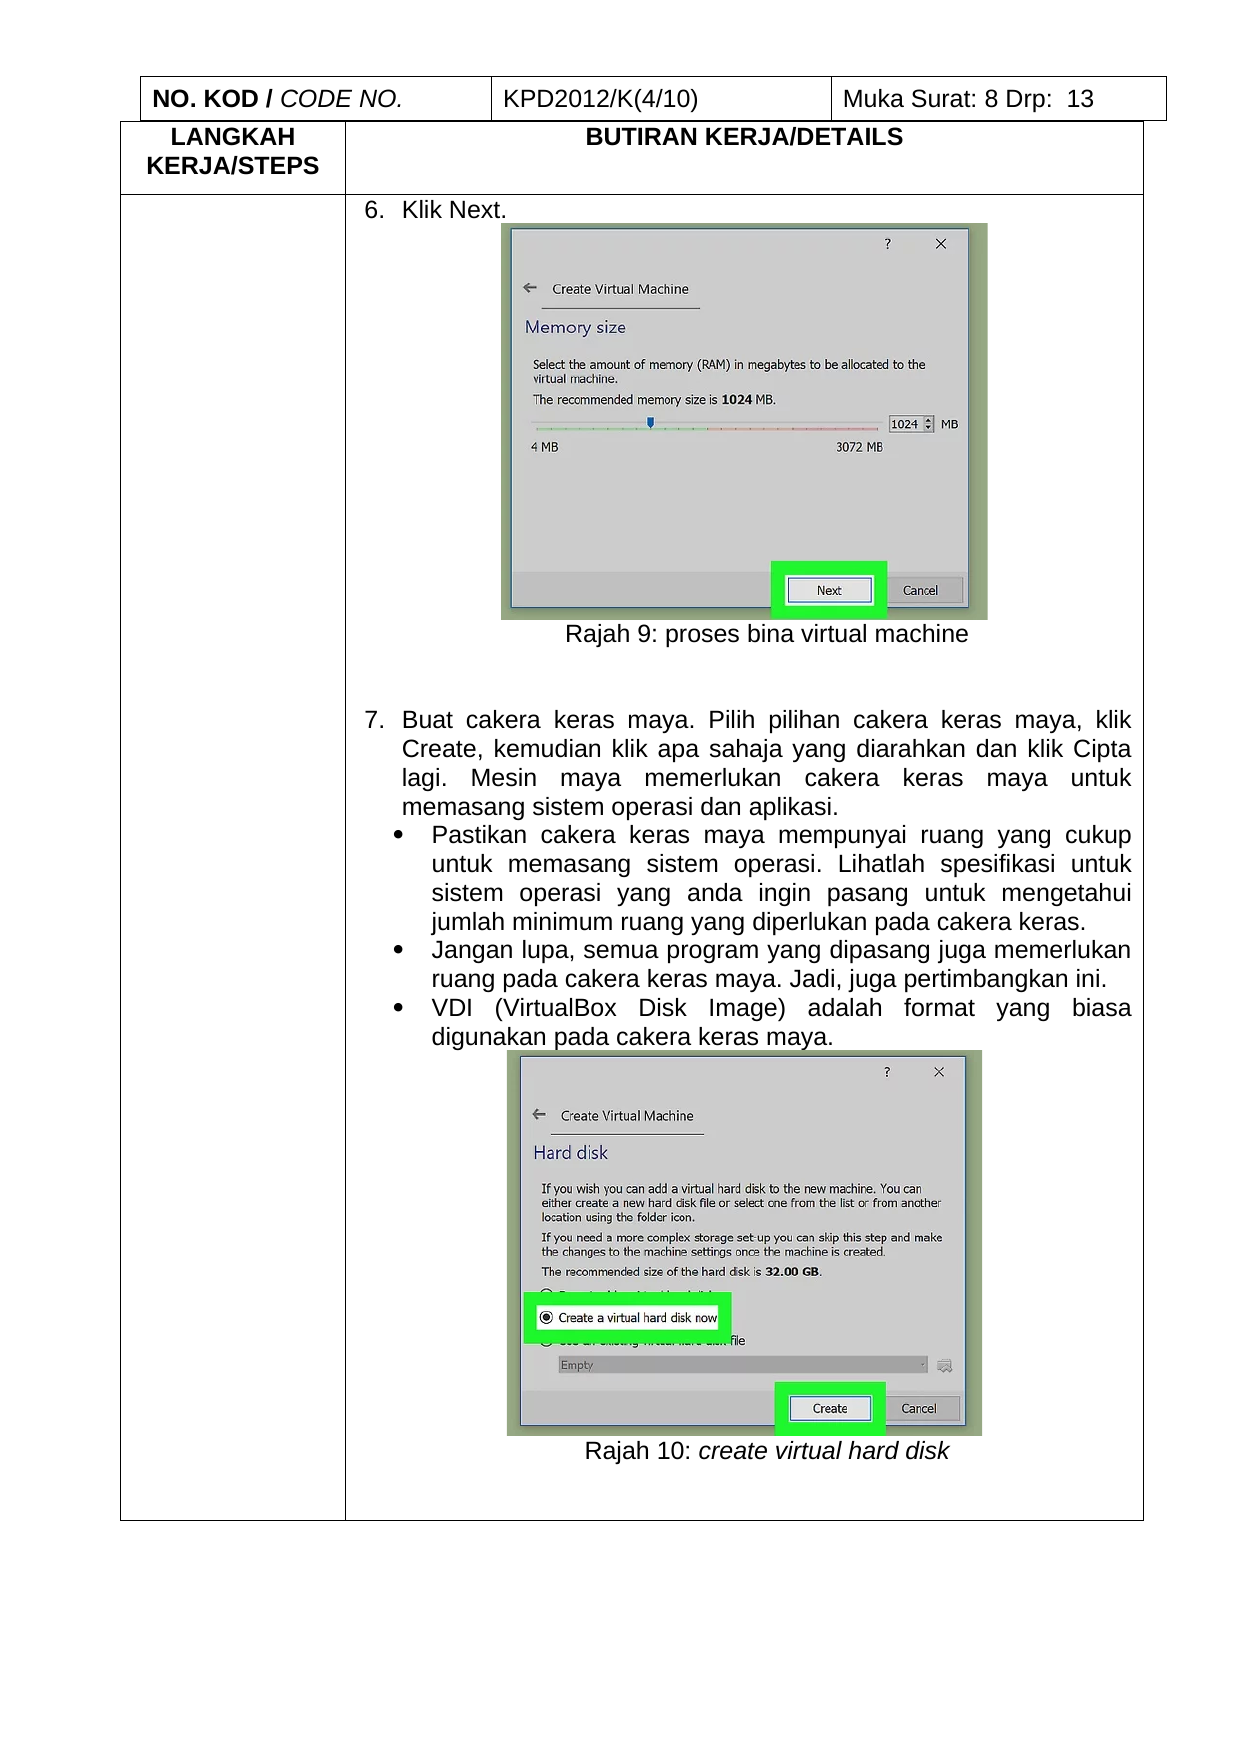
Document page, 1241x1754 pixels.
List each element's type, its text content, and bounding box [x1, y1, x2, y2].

picture [501, 223, 988, 620]
table_cell [121, 195, 345, 1520]
table_cell Klik Next. Rajah 9: proses bina virtual machine Buat cakera keras maya. Pilih pilihan cakera keras maya, klik Create, kemudian klik apa sahaja yang diarahkan dan klik Cipta lagi. Mesin maya memerlukan cakera keras maya untuk memasang sistem operasi dan aplikasi. Pastikan cakera keras maya mempunyai ruang yang cukup untuk memasang sistem operasi. Lihatlah spesifikasi untuk sistem operasi yang anda ingin pasang untuk mengetahui jumlah minimum ruang yang diperlukan pada cakera keras. Jangan lupa, semua program yang dipasang juga memerlukan ruang pada cakera keras maya. Jadi, juga pertimbangkan ini. VDI (VirtualBox Disk Image) adalah format yang biasa digunakan pada cakera keras maya. Rajah 10: create virtual hard disk [346, 195, 1143, 1520]
table_header LANGKAH KERJA/STEPS [121, 122, 345, 193]
picture [506, 1050, 983, 1437]
table_header BUTIRAN KERJA/DETAILS [346, 122, 1143, 193]
